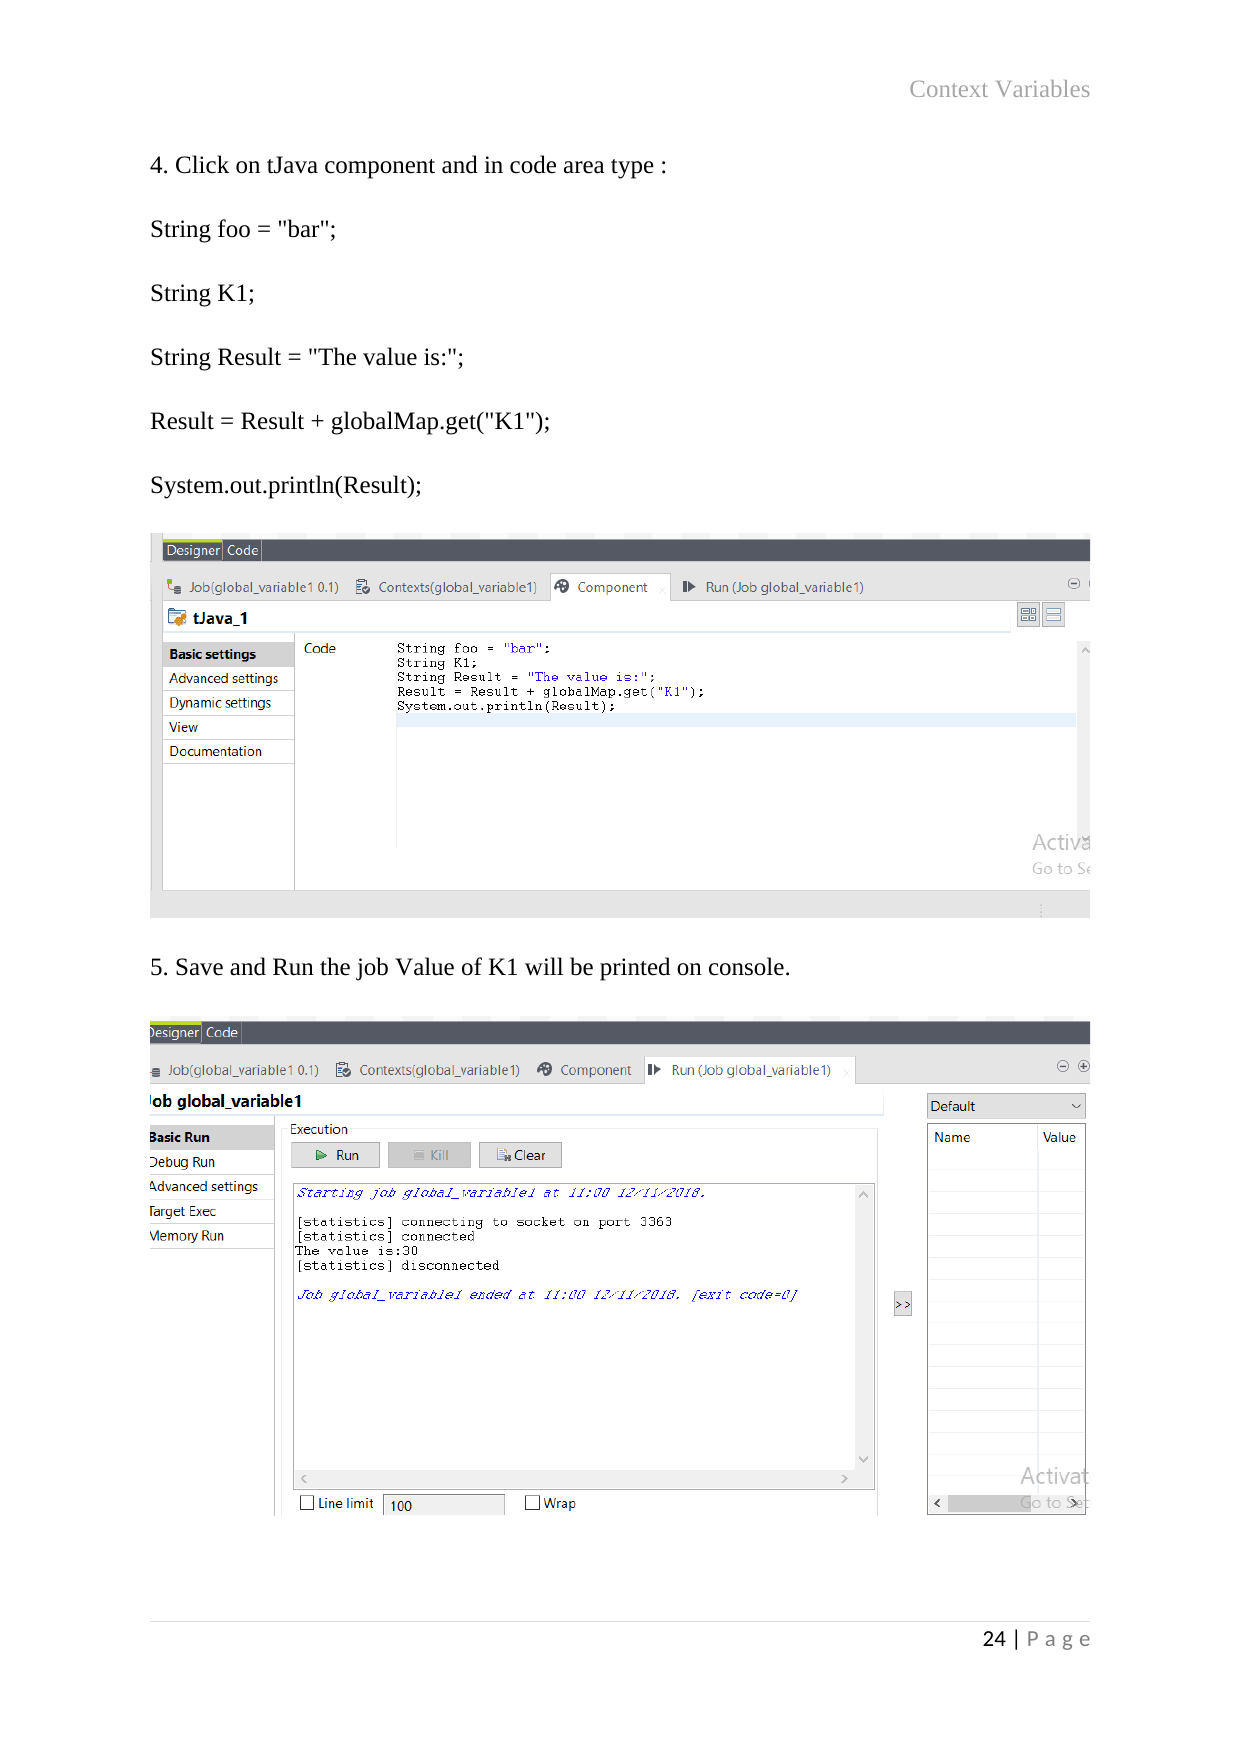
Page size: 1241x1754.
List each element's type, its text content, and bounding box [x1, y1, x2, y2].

text Result = Result + globalMap.get("K1"); [150, 406, 1090, 434]
text String K1; [150, 278, 1090, 307]
text System.out.println(Result); [150, 470, 1090, 498]
picture [150, 1016, 1091, 1516]
text 4. Click on tJava component and in code area type : [150, 150, 1090, 179]
text String Result = "The value is:"; [150, 342, 1090, 371]
picture [150, 533, 1091, 918]
text 5. Save and Run the job Value of K1 will be printed on console. [150, 952, 1090, 981]
text String foo = "bar"; [150, 214, 1090, 243]
